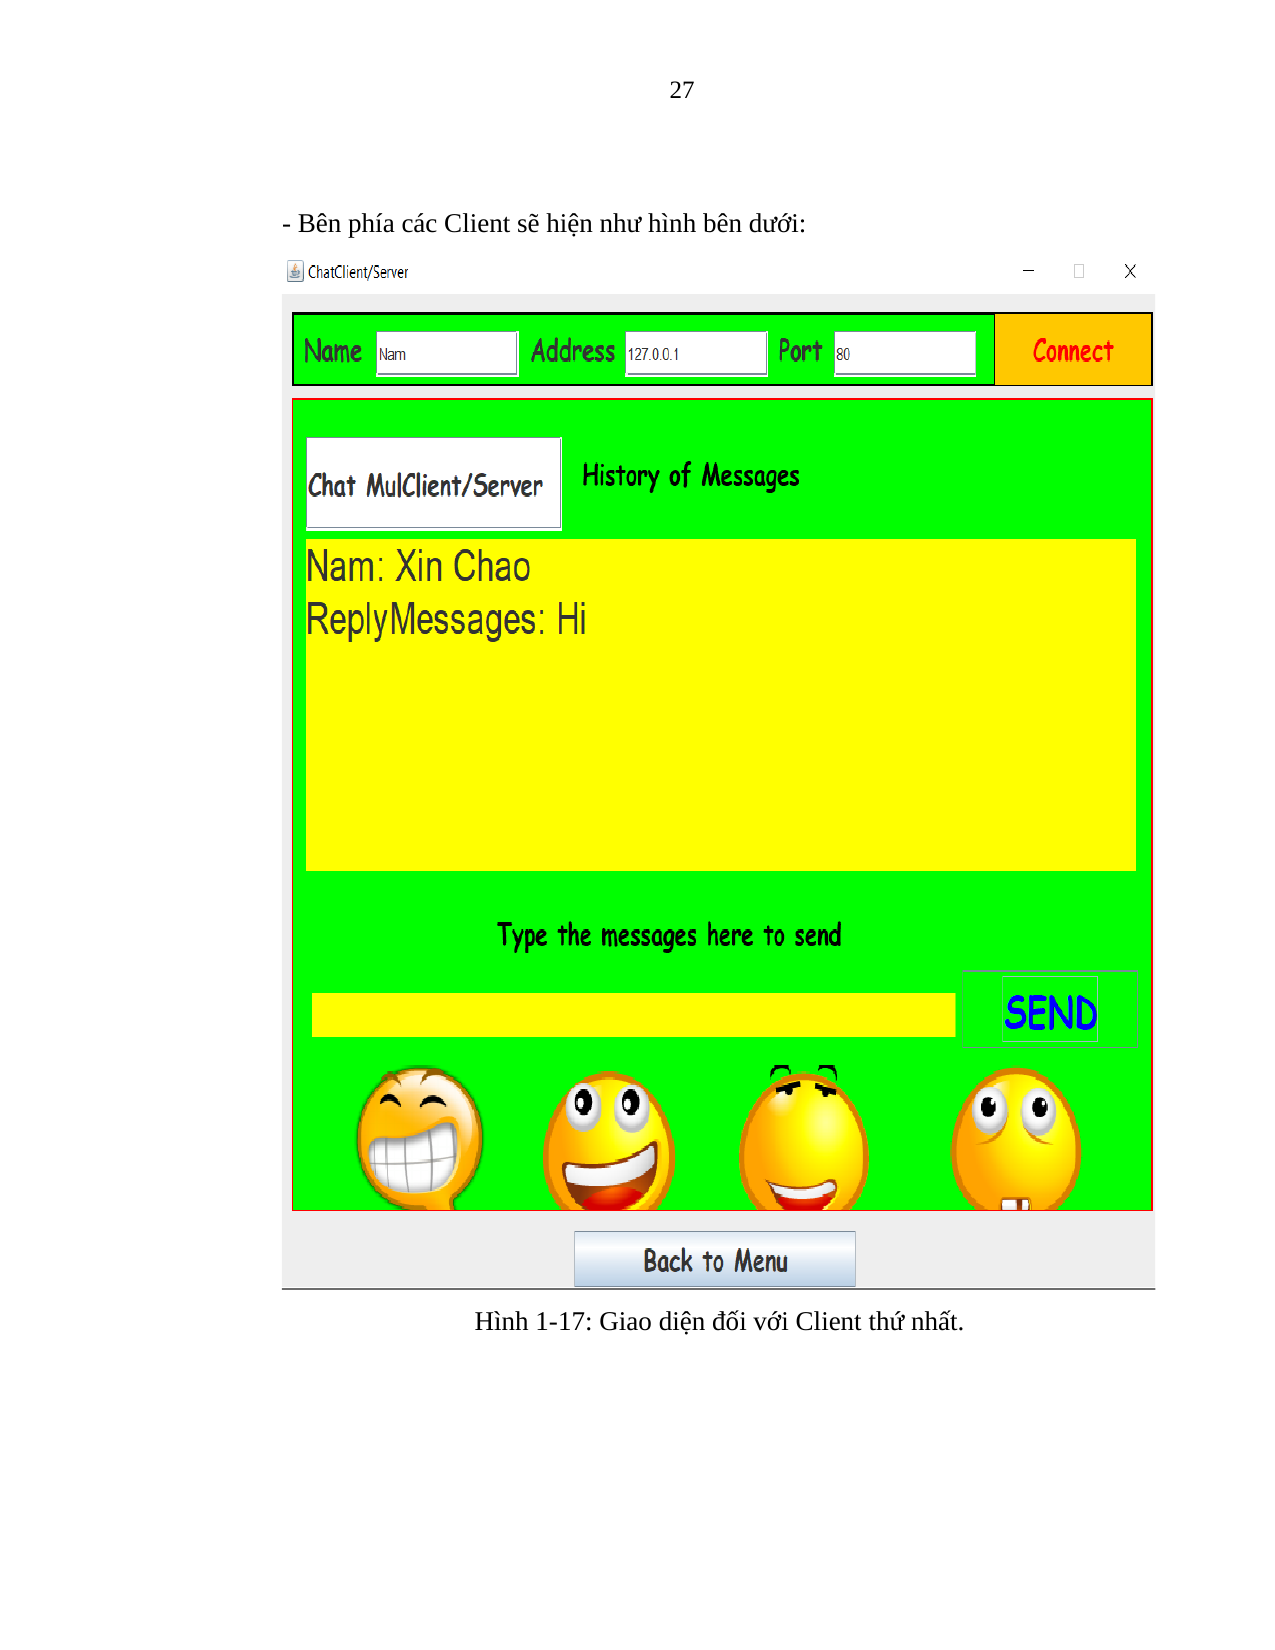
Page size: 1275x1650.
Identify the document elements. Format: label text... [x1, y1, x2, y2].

text - Bên phía các Client sẽ hiện như hình bên dưới: [207, 207, 1157, 238]
picture [281, 253, 1156, 1290]
